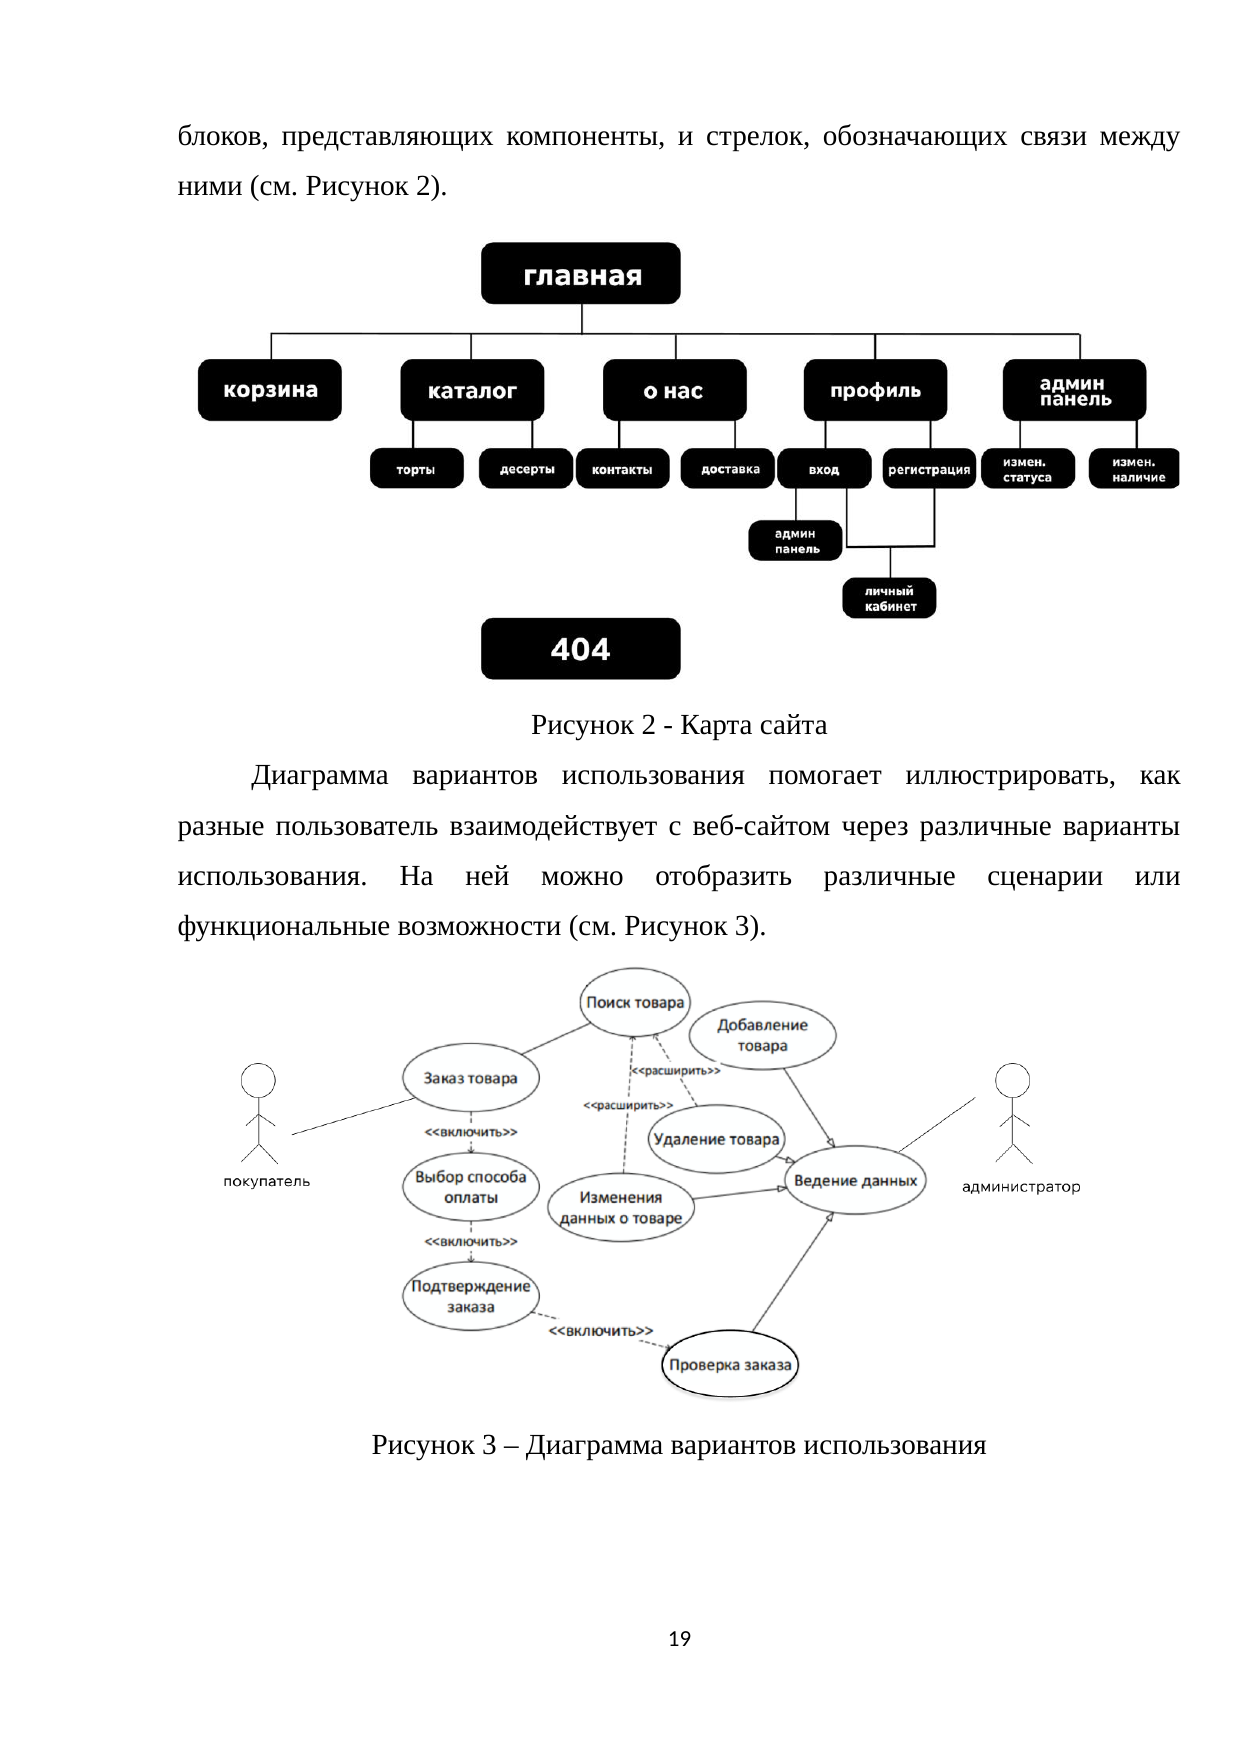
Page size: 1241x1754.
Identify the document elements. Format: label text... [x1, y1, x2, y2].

picture [179, 218, 1180, 693]
text Диаграмма вариантов использования помогает иллюстрировать, как разные пользователь взаимодействует с веб-сайтом через различные варианты использования. На ней можно отобразить различные сценарии или функциональные возможности (см. Рисунок 3). [177, 757, 1181, 942]
text Рисунок 3 – Диаграмма вариантов использования [177, 1427, 1181, 1461]
picture [177, 958, 1182, 1414]
list Рисунок 2 - Карта сайта [177, 707, 1181, 741]
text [177, 118, 1181, 202]
